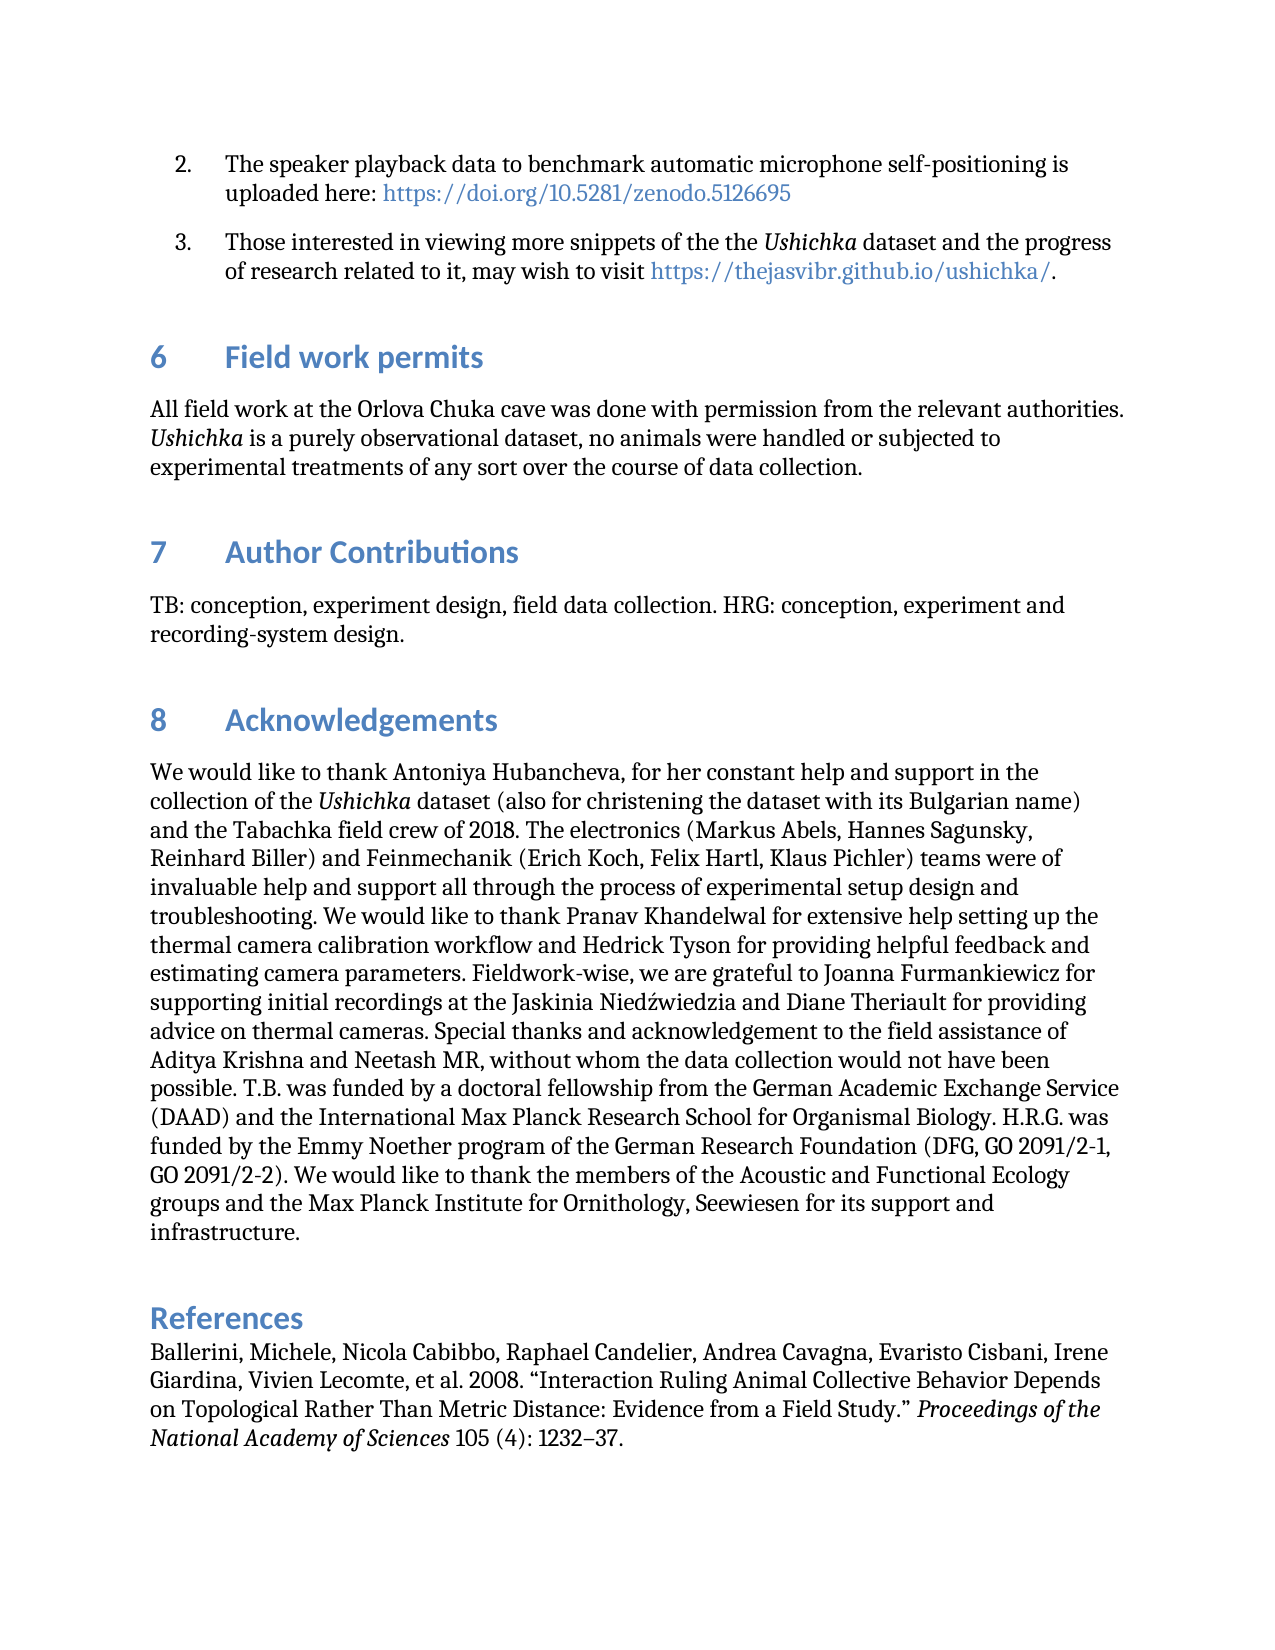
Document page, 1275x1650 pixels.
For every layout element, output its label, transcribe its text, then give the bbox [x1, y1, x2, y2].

text We would like to thank Antoniya Hubancheva, for her constant help and support in the collection of the Ushichka dataset (also for christening the dataset with its Bulgarian name) and the Tabachka field crew of 2018. The electronics (Markus Abels, Hannes Sagunsky, Reinhard Biller) and Feinmechanik (Erich Koch, Felix Hartl, Klaus Pichler) teams were of invaluable help and support all through the process of experimental setup design and troubleshooting. We would like to thank Pranav Khandelwal for extensive help setting up the thermal camera calibration workflow and Hedrick Tyson for providing helpful feedback and estimating camera parameters. Fieldwork-wise, we are grateful to Joanna Furmankiewicz for supporting initial recordings at the Jaskinia Niedźwiedzia and Diane Theriault for providing advice on thermal cameras. Special thanks and acknowledgement to the field assistance of Aditya Krishna and Neetash MR, without whom the data collection would not have been possible. T.B. was funded by a doctoral fellowship from the German Academic Exchange Service (DAAD) and the International Max Planck Research School for Organismal Biology. H.R.G. was funded by the Emmy Noether program of the German Research Foundation (DFG, GO 2091/2-1, GO 2091/2-2). We would like to thank the members of the Acoustic and Functional Ecology groups and the Max Planck Institute for Ornithology, Seewiesen for its support and infrastructure. [150, 758, 1125, 1247]
subtitle References [150, 1297, 1125, 1337]
subtitle 8 Acknowledgements [150, 698, 1125, 739]
subtitle 7 Author Contributions [150, 532, 1125, 572]
text All field work at the Orlova Chuka cave was done with permission from the relevant authorities. Ushichka is a purely observational dataset, no animals were handled or subjected to experimental treatments of any sort over the course of data collection. [150, 395, 1125, 482]
subtitle 6 Field work permits [150, 336, 1125, 377]
text TB: conception, experiment design, field data collection. HRG: conception, experiment and recording-system design. [150, 591, 1125, 648]
text Ballerini, Michele, Nicola Cabibbo, Raphael Candelier, Andrea Cavagna, Evaristo Cisbani, Irene Giardina, Vivien Lecomte, et al. 2008. “Interaction Ruling Animal Collective Behavior Depends on Topological Rather Than Metric Distance: Evidence from a Field Study.” Proceedings of the National Academy of Sciences 105 (4): 1232–37. [150, 1337, 1125, 1452]
list The speaker playback data to benchmark automatic microphone self-positioning is uploaded here: https://doi.org/10.5281/zenodo.5126695 [175, 150, 1125, 207]
list Those interested in viewing more snippets of the the Ushichka dataset and the progress of research related to it, may wish to visit https://thejasvibr.github.io/ushichka/. [175, 228, 1125, 286]
